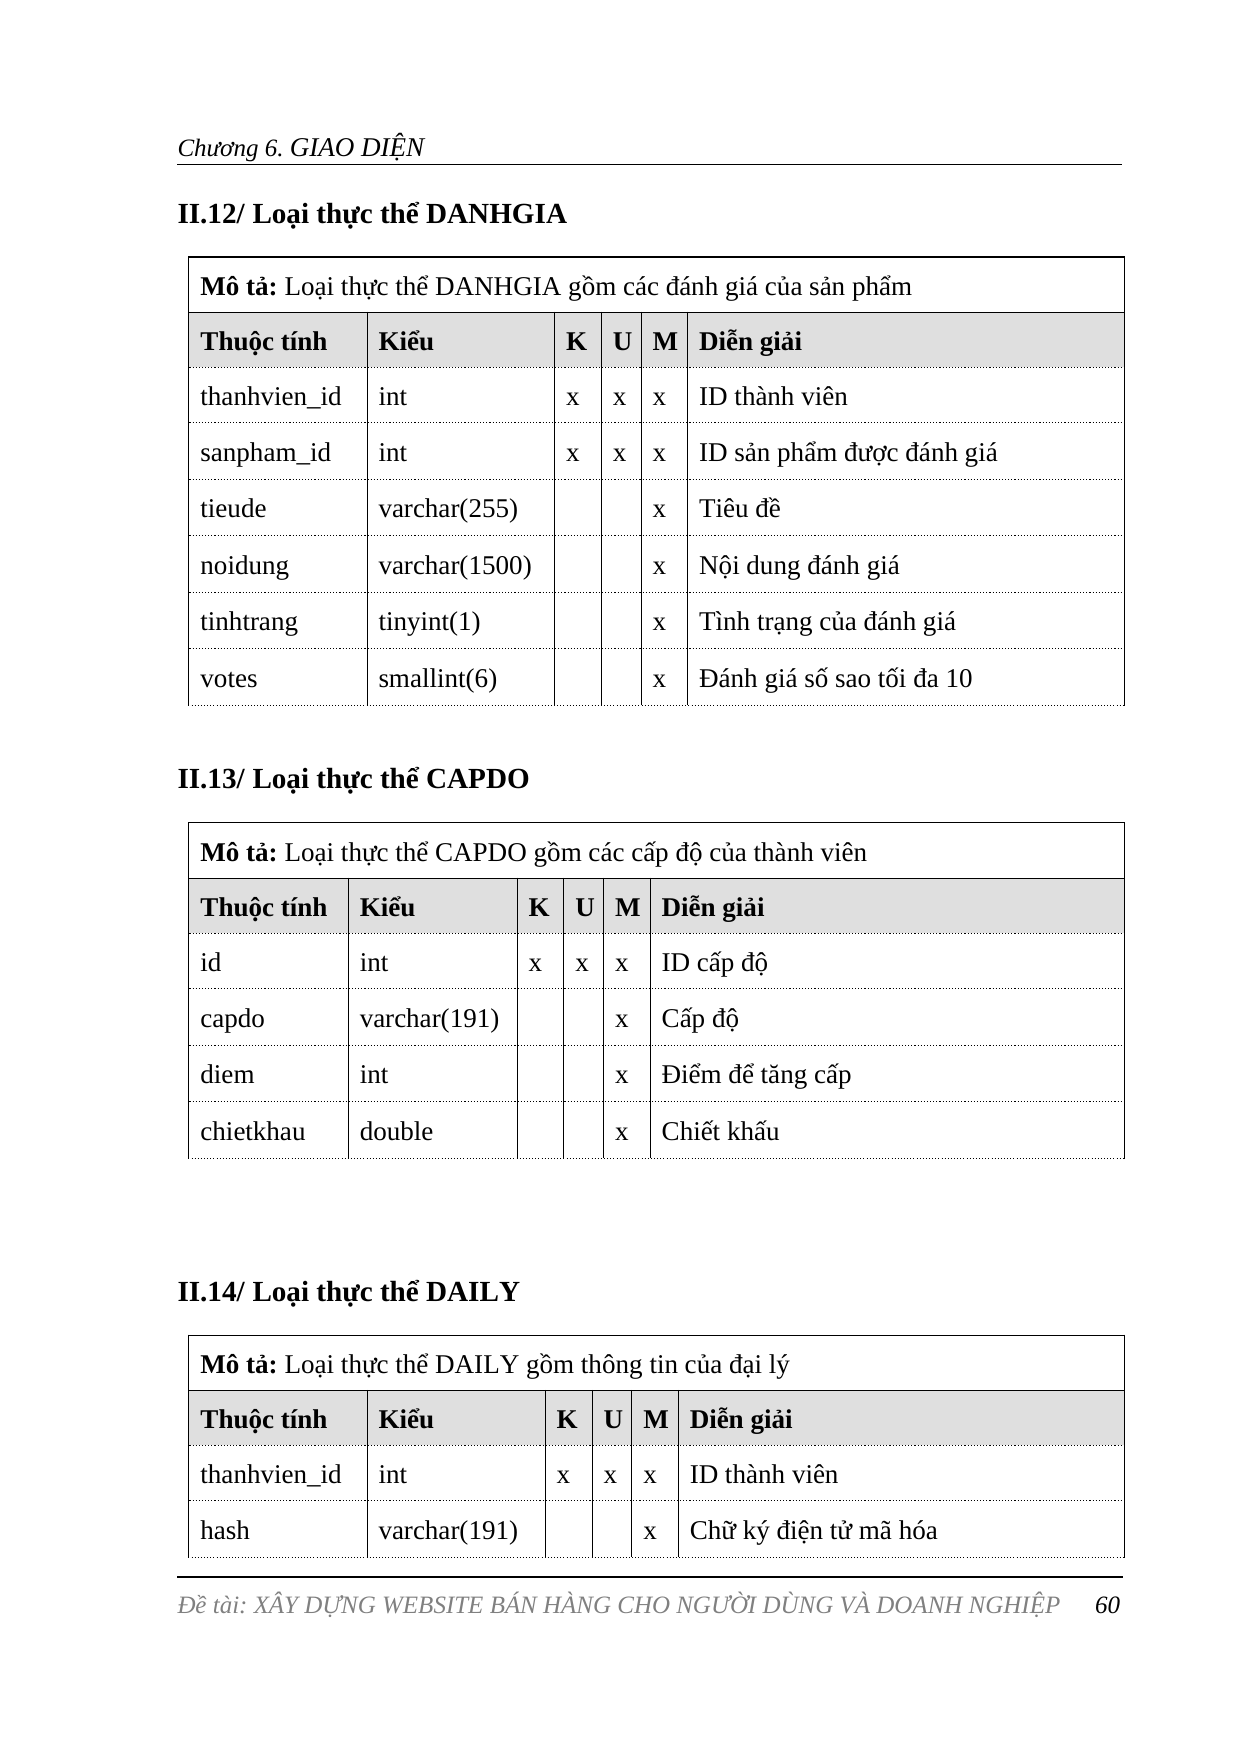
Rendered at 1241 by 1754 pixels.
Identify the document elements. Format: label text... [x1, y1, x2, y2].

table_cell [518, 1101, 563, 1158]
table_cell ID thành viên [679, 1445, 1124, 1500]
table_cell x [564, 933, 603, 988]
table_cell int [368, 422, 554, 479]
table_cell Kiểu [368, 313, 554, 367]
table_cell [555, 592, 601, 648]
table_cell M [632, 1391, 678, 1445]
table_cell ID sản phẩm được đánh giá [688, 422, 1124, 479]
table_cell [593, 1500, 631, 1557]
table_cell K [546, 1391, 592, 1445]
table_cell Thuộc tính [189, 1391, 367, 1445]
table_cell x [604, 988, 650, 1045]
table_cell Nội dung đánh giá [688, 535, 1124, 592]
table_cell [555, 479, 601, 535]
table_cell int [349, 933, 517, 988]
table_cell varchar(191) [349, 988, 517, 1045]
table_cell x [555, 422, 601, 479]
table_cell Chữ ký điện tử mã hóa [679, 1500, 1124, 1557]
table_header Mô tả: Loại thực thể DAILY gồm thông tin của đại lý [189, 1336, 1124, 1390]
subtitle Loại thực thể CAPDO [177, 756, 1122, 797]
table_header Mô tả: Loại thực thể CAPDO gồm các cấp độ của thành viên [189, 823, 1124, 878]
table_header Mô tả: Loại thực thể DANHGIA gồm các đánh giá của sản phẩm [189, 258, 1124, 312]
table_cell [518, 1045, 563, 1101]
table_cell capdo [189, 988, 348, 1045]
table_cell int [368, 1445, 545, 1500]
table_cell x [642, 367, 687, 422]
table_cell [555, 535, 601, 592]
table_cell Kiểu [349, 879, 517, 933]
table_cell thanhvien_id [189, 1445, 367, 1500]
table_cell [564, 1101, 603, 1158]
table_cell tinyint(1) [368, 592, 554, 648]
table_cell U [564, 879, 603, 933]
subtitle Loại thực thể DAILY [177, 1268, 1122, 1309]
table_cell diem [189, 1045, 348, 1101]
table_cell int [349, 1045, 517, 1101]
table_cell varchar(191) [368, 1500, 545, 1557]
table_cell double [349, 1101, 517, 1158]
table_cell U [593, 1391, 631, 1445]
table_cell [564, 988, 603, 1045]
table_cell x [602, 422, 641, 479]
table_cell x [642, 592, 687, 648]
table_cell x [642, 422, 687, 479]
table_cell chietkhau [189, 1101, 348, 1158]
table_cell x [642, 648, 687, 704]
table_cell thanhvien_id [189, 367, 367, 422]
table_cell [518, 988, 563, 1045]
table_cell tinhtrang [189, 592, 367, 648]
table_cell x [593, 1445, 631, 1500]
table_cell varchar(1500) [368, 535, 554, 592]
table_cell [555, 648, 601, 704]
table_cell Diễn giải [688, 313, 1124, 367]
table_cell x [555, 367, 601, 422]
table_cell [602, 535, 641, 592]
table_cell [602, 648, 641, 704]
table_cell x [604, 1045, 650, 1101]
table_cell id [189, 933, 348, 988]
table_cell M [642, 313, 687, 367]
table_cell votes [189, 648, 367, 704]
table_cell x [642, 535, 687, 592]
table_cell noidung [189, 535, 367, 592]
table_cell ID thành viên [688, 367, 1124, 422]
table_cell Đánh giá số sao tối đa 10 [688, 648, 1124, 704]
table_cell [546, 1500, 592, 1557]
table_cell sanpham_id [189, 422, 367, 479]
table_cell ID cấp độ [651, 933, 1124, 988]
table_cell Diễn giải [651, 879, 1124, 933]
table_cell x [632, 1445, 678, 1500]
table_cell int [368, 367, 554, 422]
table_cell x [604, 933, 650, 988]
table_cell x [642, 479, 687, 535]
table_cell Điểm để tăng cấp [651, 1045, 1124, 1101]
table_cell Thuộc tính [189, 313, 367, 367]
table_cell x [518, 933, 563, 988]
table_cell Cấp độ [651, 988, 1124, 1045]
table_cell Diễn giải [679, 1391, 1124, 1445]
table_cell x [546, 1445, 592, 1500]
table_cell [564, 1045, 603, 1101]
table_cell K [555, 313, 601, 367]
table_cell smallint(6) [368, 648, 554, 704]
table_cell K [518, 879, 563, 933]
table_cell Chiết khấu [651, 1101, 1124, 1158]
table_cell U [602, 313, 641, 367]
table_cell Thuộc tính [189, 879, 348, 933]
table_cell Tình trạng của đánh giá [688, 592, 1124, 648]
table_cell Tiêu đề [688, 479, 1124, 535]
subtitle Loại thực thể DANHGIA [177, 190, 1122, 231]
table_cell x [604, 1101, 650, 1158]
table_cell [602, 479, 641, 535]
table_cell x [632, 1500, 678, 1557]
table_cell [602, 592, 641, 648]
table_cell Kiểu [368, 1391, 545, 1445]
table_cell x [602, 367, 641, 422]
table_cell tieude [189, 479, 367, 535]
table_cell varchar(255) [368, 479, 554, 535]
table_cell hash [189, 1500, 367, 1557]
table_cell M [604, 879, 650, 933]
